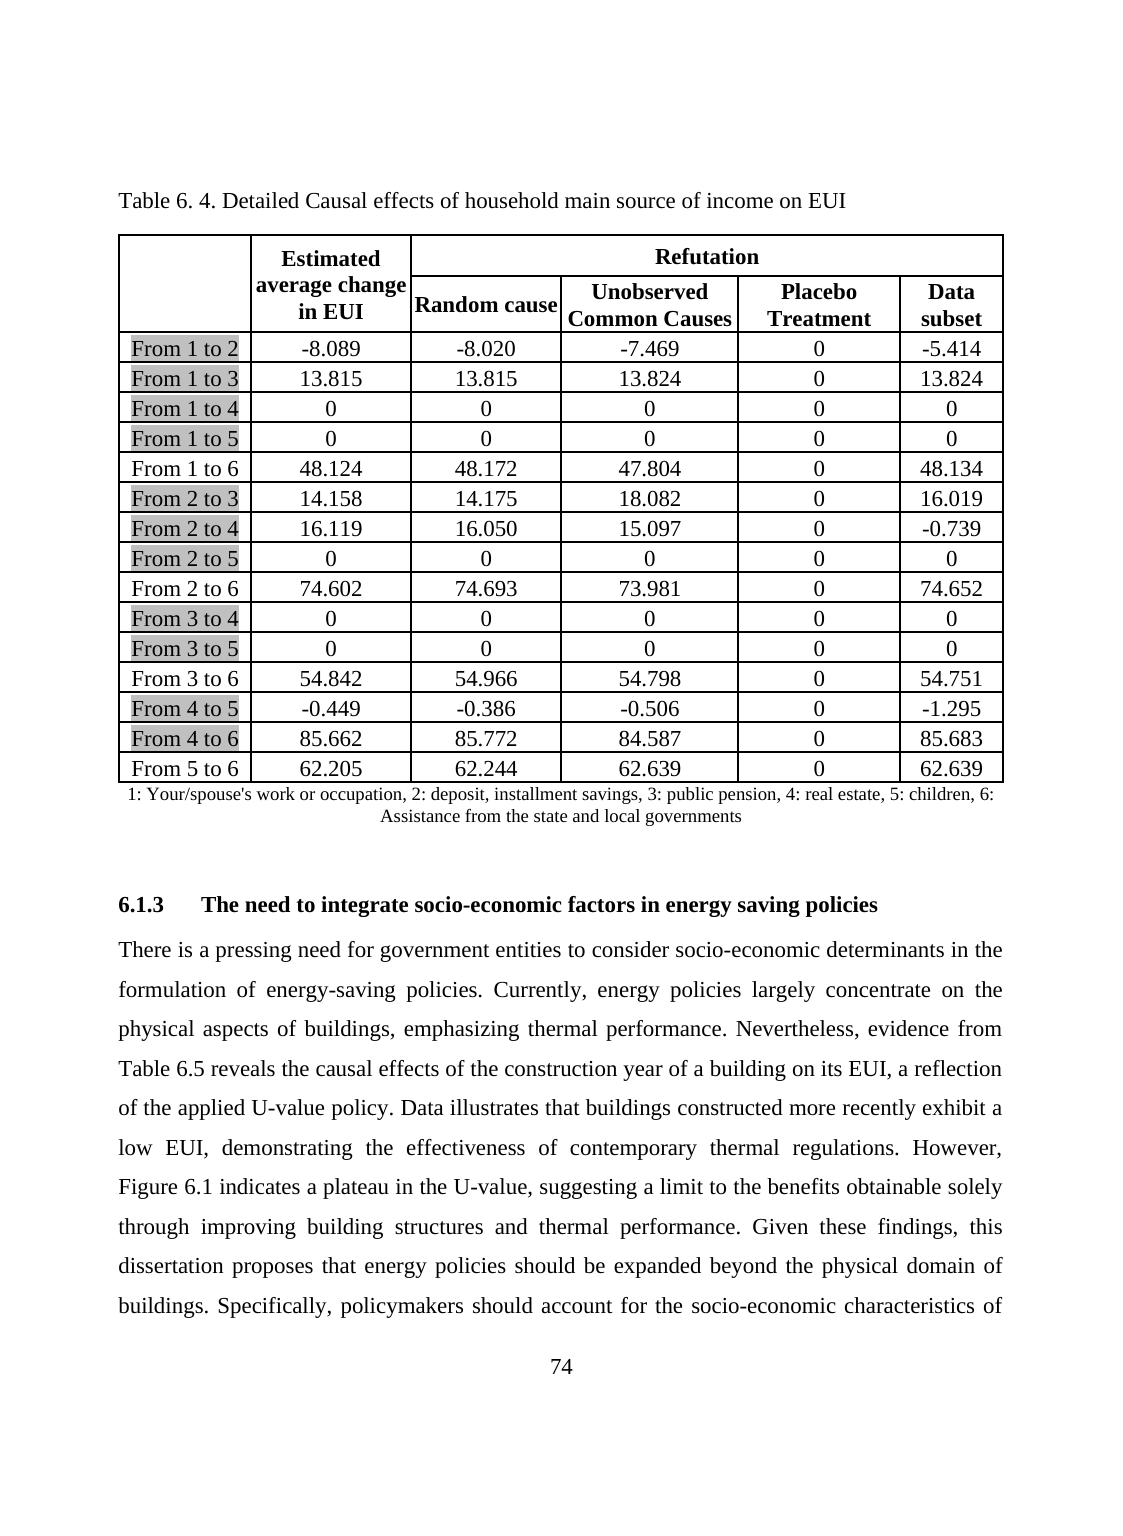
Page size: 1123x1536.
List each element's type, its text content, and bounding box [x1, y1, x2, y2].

table_cell 0 [412, 603, 560, 631]
table_cell 0 [739, 753, 899, 781]
table_cell 0 [739, 393, 899, 421]
table_cell 0 [901, 393, 1002, 421]
table_cell Data subset [901, 277, 1002, 331]
table_cell 74.602 [252, 573, 410, 601]
table_cell 85.683 [901, 723, 1002, 751]
table_header Estimated average change in EUI [252, 236, 410, 331]
table_cell 0 [252, 393, 410, 421]
table_cell 0 [901, 633, 1002, 661]
table_cell From 2 to 4 [120, 513, 250, 541]
table_cell 0 [562, 603, 737, 631]
table_cell From 3 to 5 [120, 633, 250, 661]
table_cell From 1 to 2 [120, 333, 250, 361]
table_cell -0.449 [252, 693, 410, 721]
table_cell 73.981 [562, 573, 737, 601]
table_cell 74.693 [412, 573, 560, 601]
table_cell 0 [252, 633, 410, 661]
table_cell From 2 to 3 [120, 483, 250, 511]
table_cell From 2 to 5 [120, 543, 250, 571]
table_cell 0 [739, 543, 899, 571]
table_cell 0 [901, 423, 1002, 451]
table_cell 14.158 [252, 483, 410, 511]
table_cell 84.587 [562, 723, 737, 751]
table_cell 62.639 [901, 753, 1002, 781]
table_cell 0 [739, 693, 899, 721]
table_cell From 2 to 6 [120, 573, 250, 601]
table_cell 0 [562, 633, 737, 661]
table_cell 13.815 [252, 363, 410, 391]
table_cell 85.662 [252, 723, 410, 751]
table_cell 62.639 [562, 753, 737, 781]
table_cell From 1 to 6 [120, 453, 250, 481]
table_cell 47.804 [562, 453, 737, 481]
table_cell 48.134 [901, 453, 1002, 481]
table_cell 0 [412, 393, 560, 421]
table_cell -8.089 [252, 333, 410, 361]
table_cell From 5 to 6 [120, 753, 250, 781]
table_cell 85.772 [412, 723, 560, 751]
table_cell 54.842 [252, 663, 410, 691]
table_cell 0 [412, 423, 560, 451]
table_cell 0 [562, 423, 737, 451]
table_cell 0 [739, 333, 899, 361]
table_cell Placebo Treatment [739, 277, 899, 331]
table_cell 0 [739, 723, 899, 751]
table_cell 0 [739, 633, 899, 661]
table_cell From 1 to 4 [120, 393, 250, 421]
table_cell Unobserved Common Causes [562, 277, 737, 331]
table_cell 15.097 [562, 513, 737, 541]
text Table 6. 4. Detailed Causal effects of household main source of income on EUI [118, 187, 1004, 213]
table_cell From 3 to 6 [120, 663, 250, 691]
table_cell 62.205 [252, 753, 410, 781]
table_cell -0.739 [901, 513, 1002, 541]
table_header [120, 236, 250, 331]
table_cell Random cause [412, 277, 560, 331]
table_cell 0 [739, 663, 899, 691]
table_cell 0 [252, 603, 410, 631]
table_cell 48.124 [252, 453, 410, 481]
text 1: Your/spouse's work or occupation, 2: deposit, installment savings, 3: public pension, 4: real estate, 5: children, 6: Assistance from the state and local governments [118, 783, 1004, 826]
table_cell 0 [252, 543, 410, 571]
table_cell 13.824 [901, 363, 1002, 391]
table_cell -5.414 [901, 333, 1002, 361]
table_cell 0 [739, 363, 899, 391]
table_cell 0 [412, 543, 560, 571]
table_cell 0 [252, 423, 410, 451]
table_cell 0 [739, 513, 899, 541]
table_cell -0.506 [562, 693, 737, 721]
table_cell 0 [739, 423, 899, 451]
table_cell 48.172 [412, 453, 560, 481]
table_cell -1.295 [901, 693, 1002, 721]
subtitle The need to integrate socio-economic factors in energy saving policies [118, 891, 1004, 917]
table_header Refutation [412, 236, 1002, 275]
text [118, 937, 1004, 1318]
table_cell 13.815 [412, 363, 560, 391]
table_cell 16.050 [412, 513, 560, 541]
table_cell 0 [562, 543, 737, 571]
table_cell 0 [739, 573, 899, 601]
table_cell -0.386 [412, 693, 560, 721]
table_cell 16.019 [901, 483, 1002, 511]
table_cell 18.082 [562, 483, 737, 511]
table_cell From 1 to 3 [120, 363, 250, 391]
table_cell 0 [901, 603, 1002, 631]
table_cell From 4 to 5 [120, 693, 250, 721]
table_cell 14.175 [412, 483, 560, 511]
table_cell 0 [562, 393, 737, 421]
table_cell 0 [739, 603, 899, 631]
table_cell 16.119 [252, 513, 410, 541]
table_cell From 1 to 5 [120, 423, 250, 451]
table_cell 0 [412, 633, 560, 661]
table_cell 13.824 [562, 363, 737, 391]
table_cell -8.020 [412, 333, 560, 361]
table_cell 74.652 [901, 573, 1002, 601]
table_cell From 4 to 6 [120, 723, 250, 751]
table_cell -7.469 [562, 333, 737, 361]
table_cell 54.798 [562, 663, 737, 691]
table_cell 54.966 [412, 663, 560, 691]
table_cell 0 [739, 483, 899, 511]
table_cell 0 [901, 543, 1002, 571]
table_cell 54.751 [901, 663, 1002, 691]
table_cell From 3 to 4 [120, 603, 250, 631]
table_cell 62.244 [412, 753, 560, 781]
table_cell 0 [739, 453, 899, 481]
